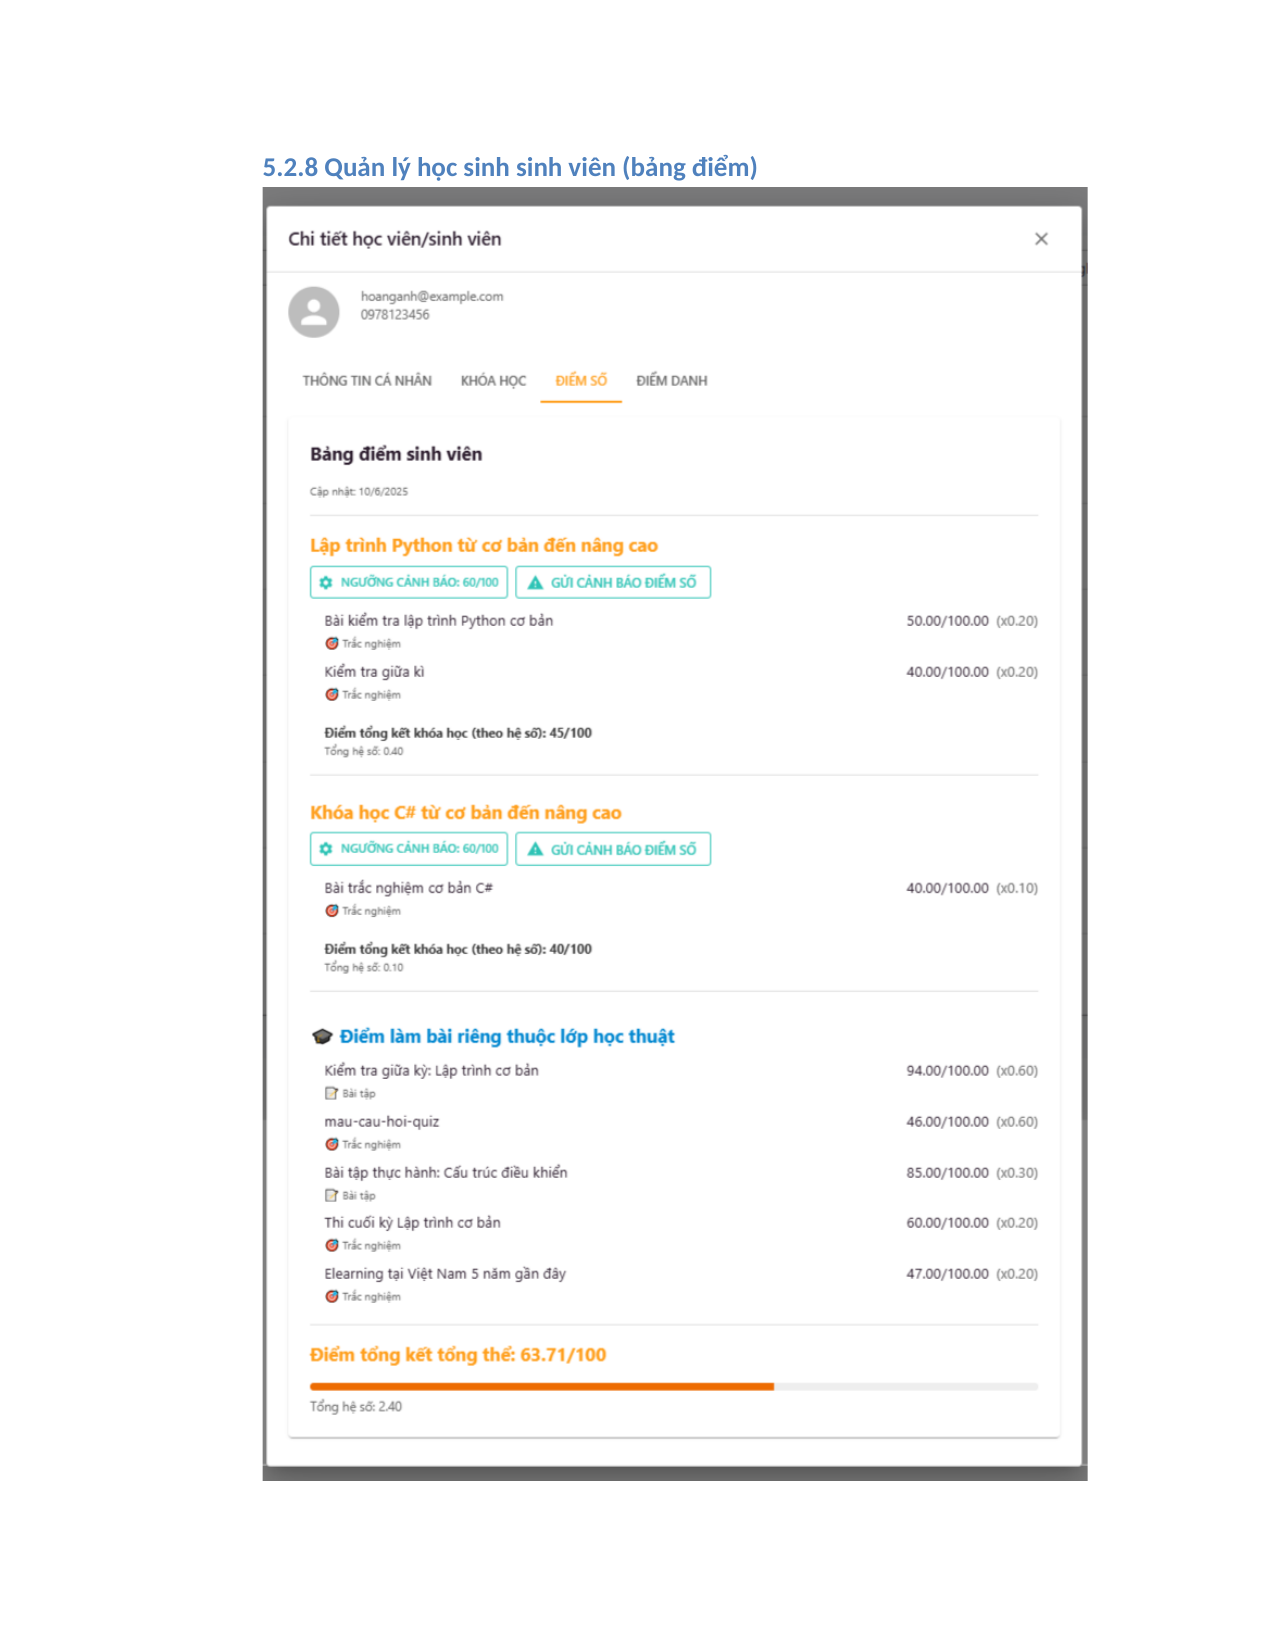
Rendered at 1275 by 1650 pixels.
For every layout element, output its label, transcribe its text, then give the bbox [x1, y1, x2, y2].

picture [262, 187, 1088, 1481]
subtitle 5.2.8 Quản lý học sinh sinh viên (bảng điểm) [187, 150, 1087, 183]
